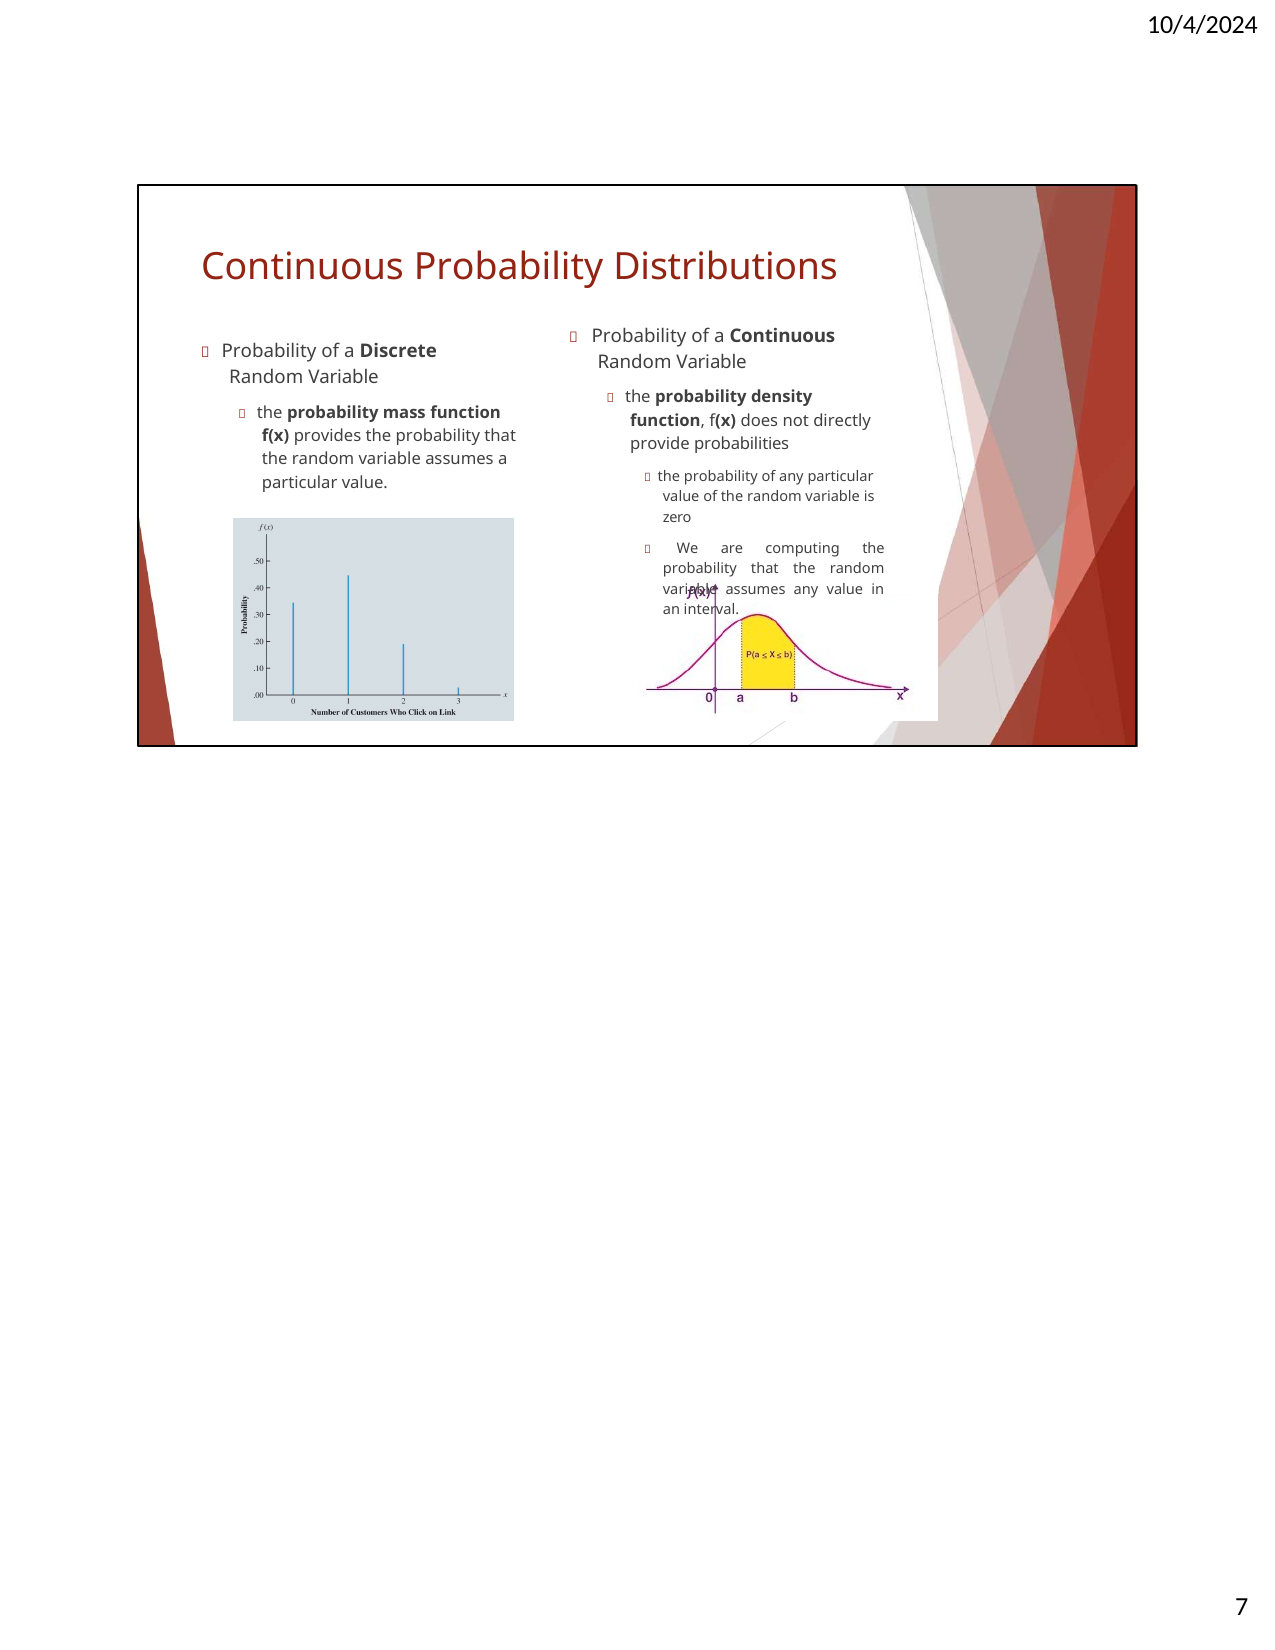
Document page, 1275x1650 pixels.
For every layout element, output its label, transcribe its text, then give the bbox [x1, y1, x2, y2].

picture [869, 291, 1135, 322]
picture [869, 186, 1135, 240]
picture [139, 512, 176, 745]
picture [615, 374, 1135, 745]
picture [233, 518, 514, 721]
text  Probability of a Continuous [569, 322, 1150, 348]
subtitle Random Variable [597, 348, 1150, 374]
text  We are computing the probability that the random variable assumes any value in an interval. [644, 538, 884, 619]
text  the probability density function, f(x) does not directly provide probabilities [606, 385, 884, 454]
text  Probability of a Discrete Random Variable [201, 337, 508, 389]
text  the probability of any particular value of the random variable is zero [644, 466, 891, 526]
text  the probability mass function f(x) provides the probability that the random variable assumes a particular value. [238, 400, 522, 493]
subtitle Continuous Probability Distributions [201, 240, 1150, 291]
